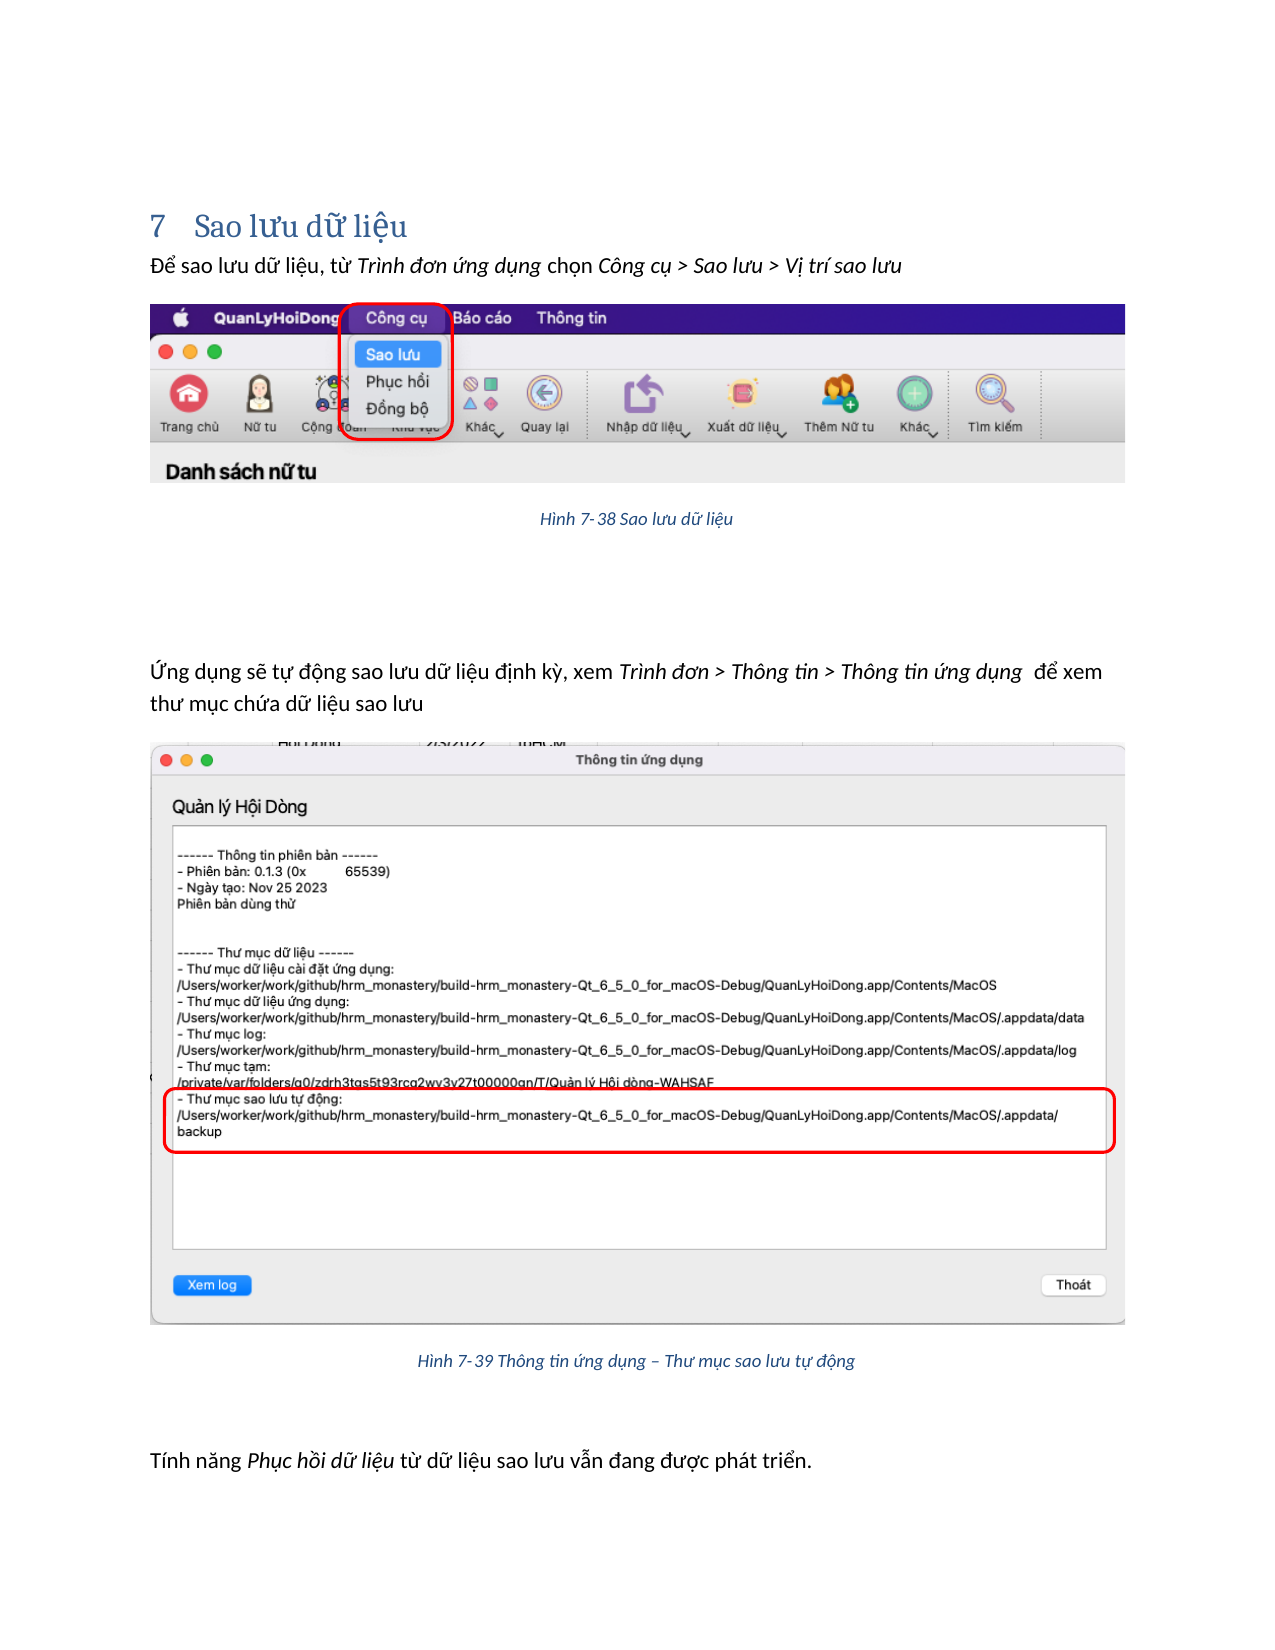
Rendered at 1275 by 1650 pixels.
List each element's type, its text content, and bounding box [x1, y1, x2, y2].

picture [150, 304, 1125, 483]
text Để sao lưu dữ liệu, từ Trình đơn ứng dụng chọn Công cụ > Sao lưu > Vị trí sao lưu [150, 251, 1125, 279]
text Ứng dụng sẽ tự động sao lưu dữ liệu định kỳ, xem Trình đơn > Thông tin > Thông tin ứng dụng để xem thư mục chứa dữ liệu sao lưu [150, 657, 1125, 717]
text Tính năng Phục hồi dữ liệu từ dữ liệu sao lưu vẫn đang được phát triển. [150, 1446, 1125, 1474]
picture [341, 306, 450, 437]
picture [150, 742, 1125, 1325]
subtitle Sao lưu dữ liệu [150, 207, 1125, 246]
